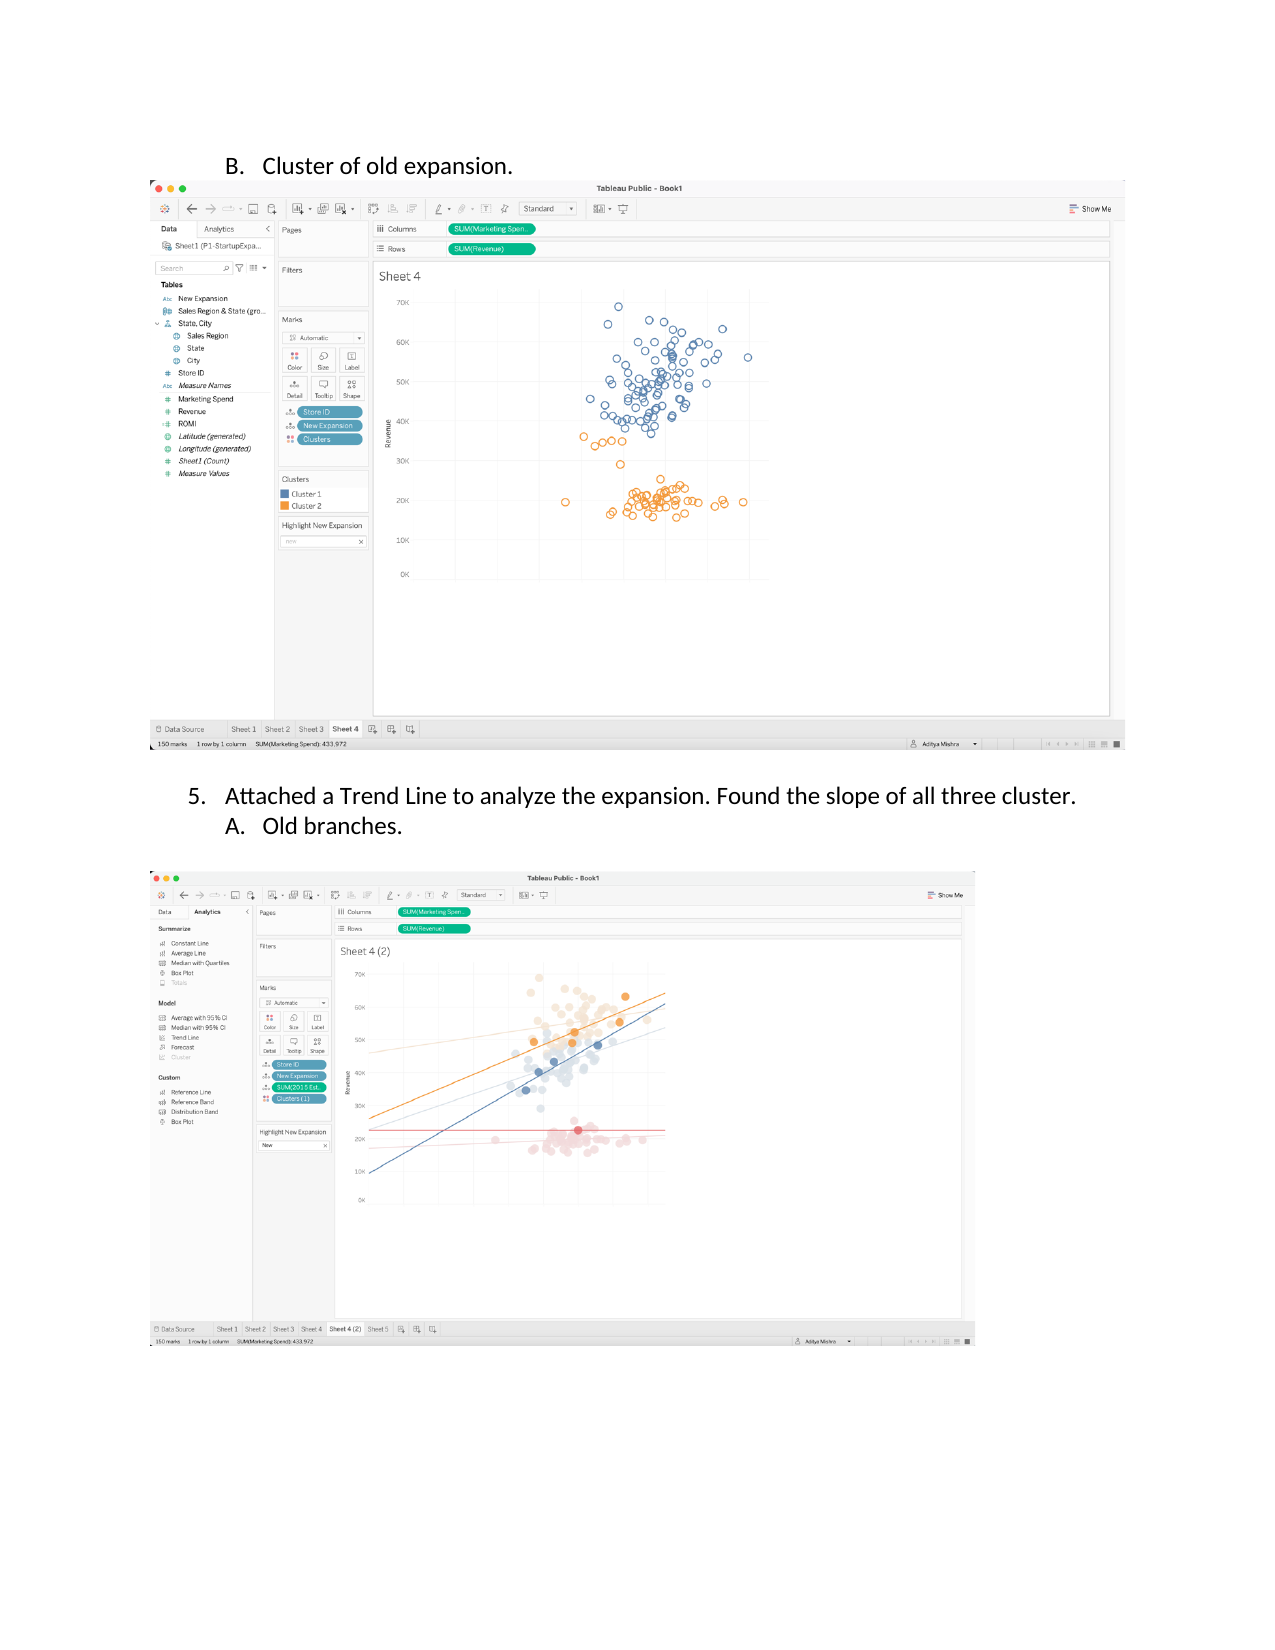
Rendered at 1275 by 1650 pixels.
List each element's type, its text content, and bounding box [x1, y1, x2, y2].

picture [150, 871, 976, 1346]
list Cluster of old expansion. [225, 150, 1125, 180]
picture [150, 180, 1125, 750]
list Old branches. [225, 811, 1125, 841]
list Attached a Trend Line to analyze the expansion. Found the slope of all three cluster. [187, 780, 1125, 811]
